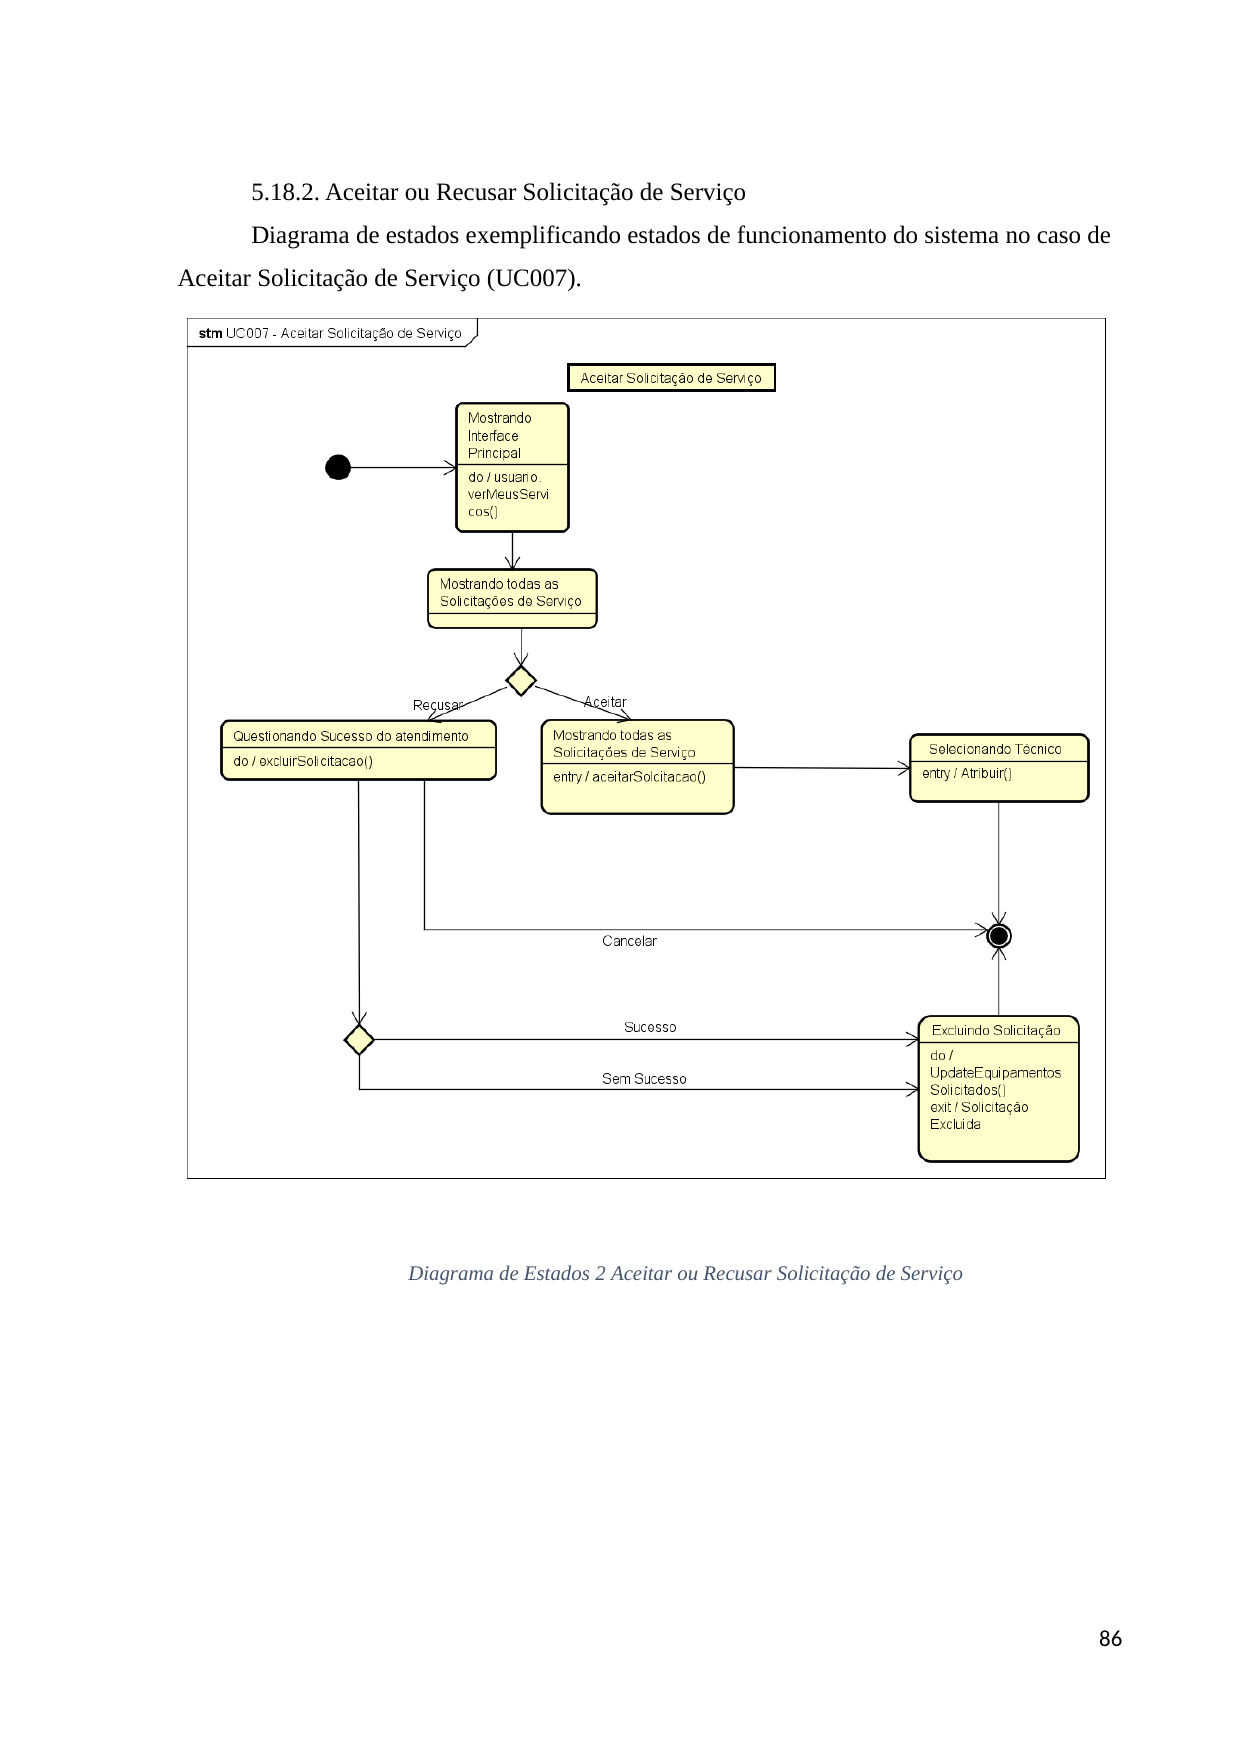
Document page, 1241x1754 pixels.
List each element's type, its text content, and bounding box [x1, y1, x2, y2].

text Diagrama de Estados 2 Aceitar ou Recusar Solicitação de Serviço [177, 1261, 1122, 1285]
picture [175, 306, 1116, 1189]
list Aceitar ou Recusar Solicitação de Serviço [177, 177, 1122, 206]
text Diagrama de estados exemplificando estados de funcionamento do sistema no caso de Aceitar Solicitação de Serviço (UC007). [177, 220, 1122, 292]
